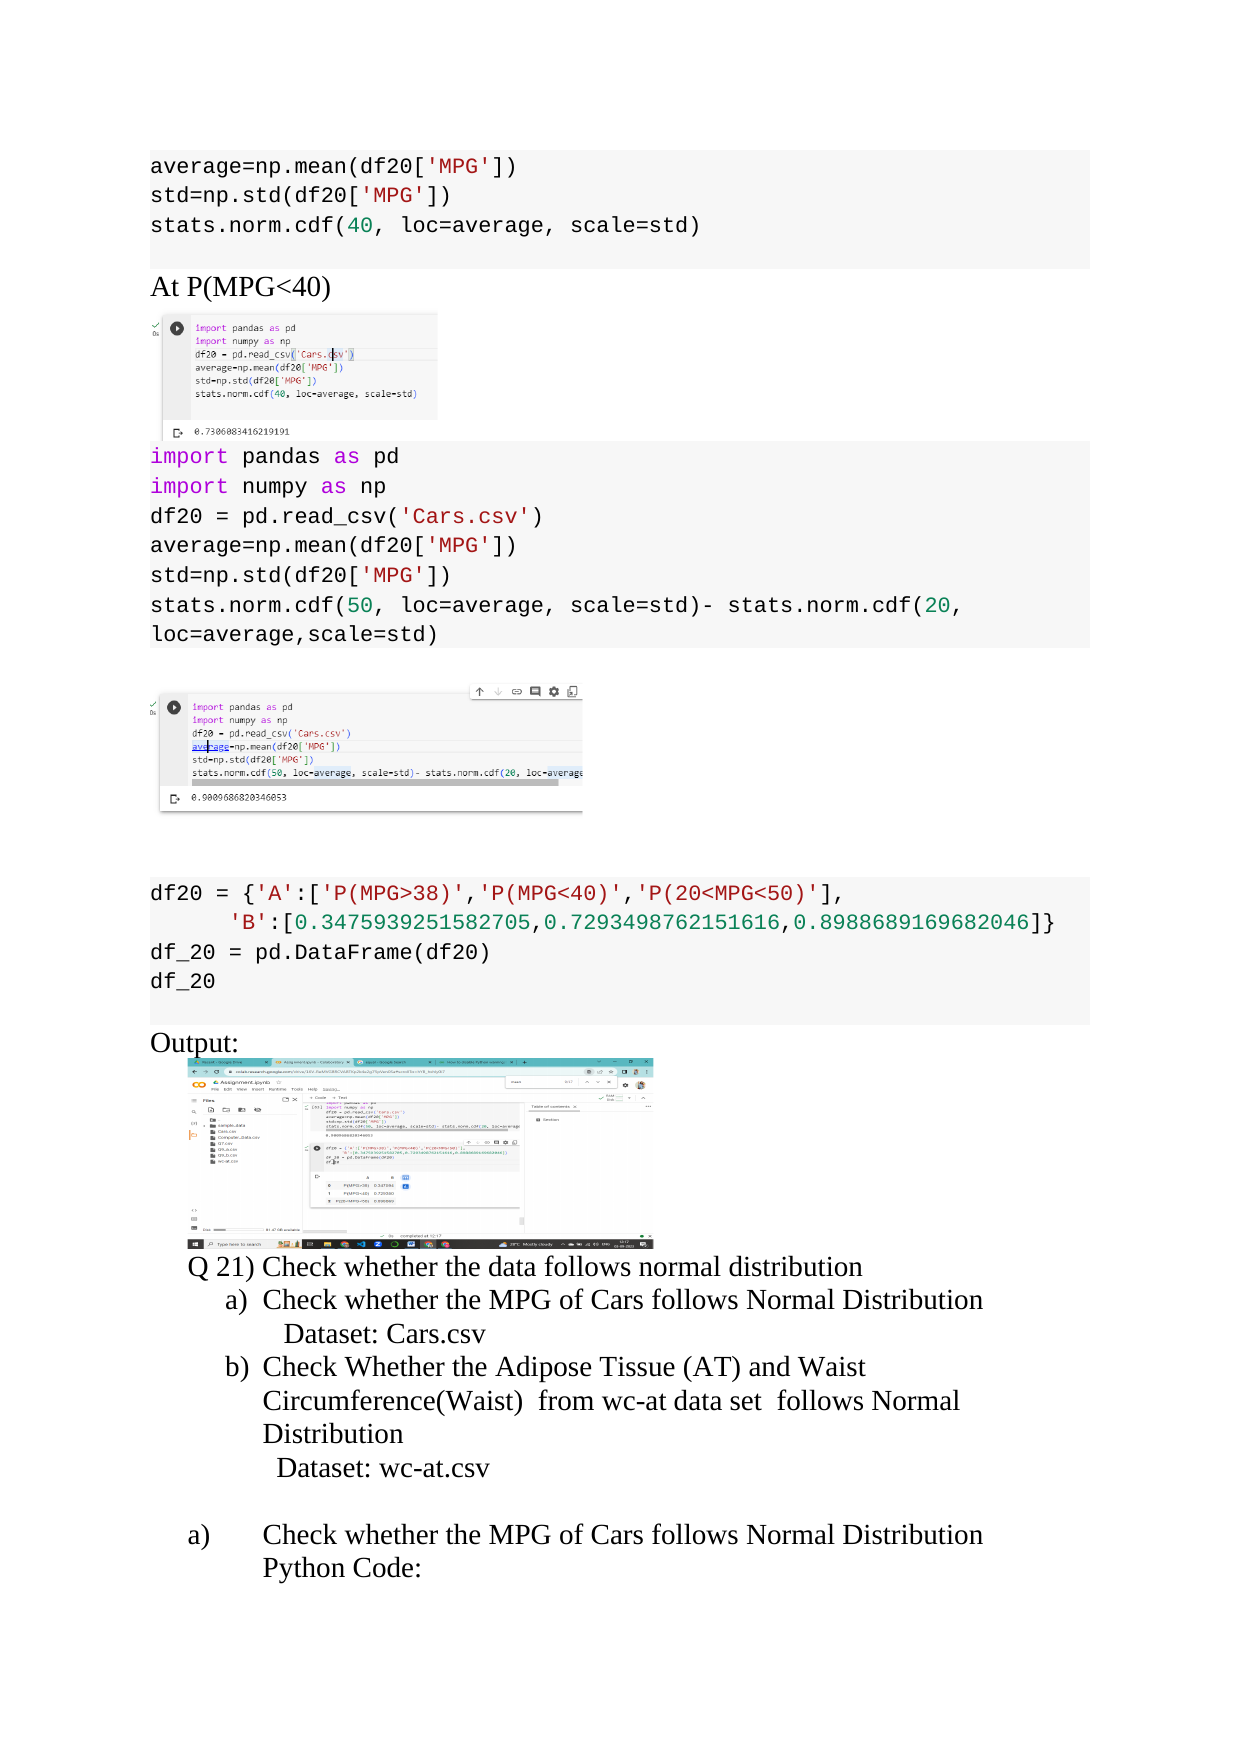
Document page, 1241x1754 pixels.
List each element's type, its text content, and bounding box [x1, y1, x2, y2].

text stats.norm.cdf(50, loc=average, scale=std)- stats.norm.cdf(20, loc=average,scale=std) [150, 589, 1090, 648]
list Check whether the MPG of Cars follows Normal Distribution [187, 1517, 1090, 1551]
text At P(MPG<40) [150, 269, 1090, 302]
text df20 = pd.read_csv('Cars.csv') [150, 500, 1090, 530]
text df20 = {'A':['P(MPG>38)','P(MPG<40)','P(20<MPG<50)'], [150, 877, 1090, 906]
text std=np.std(df20['MPG']) [150, 180, 1090, 209]
text Q 21) Check whether the data follows normal distribution [187, 1249, 1090, 1282]
text average=np.mean(df20['MPG']) [150, 150, 1090, 180]
text import pandas as pd [150, 441, 1090, 470]
text 'B':[0.3475939251582705,0.7293498762151616,0.8988689169682046]} [150, 906, 1090, 936]
picture [150, 302, 438, 441]
text average=np.mean(df20['MPG']) [150, 530, 1090, 559]
text std=np.std(df20['MPG']) [150, 559, 1090, 589]
text Dataset: Cars.csv [225, 1316, 1090, 1349]
list Python Code: [262, 1551, 1090, 1584]
text Output: [150, 1025, 1090, 1059]
text import numpy as np [150, 470, 1090, 500]
picture [150, 682, 589, 852]
list Check whether the MPG of Cars follows Normal Distribution [225, 1282, 1090, 1316]
text df_20 = pd.DataFrame(df20) [150, 936, 1090, 966]
picture [187, 1058, 654, 1249]
text df_20 [150, 966, 1090, 996]
text stats.norm.cdf(40, loc=average, scale=std) [150, 209, 1090, 239]
list Check Whether the Adipose Tissue (AT) and Waist Circumference(Waist) from wc-at data set follows Normal Distribution [225, 1349, 1090, 1450]
list Dataset: wc-at.csv [225, 1450, 1090, 1483]
